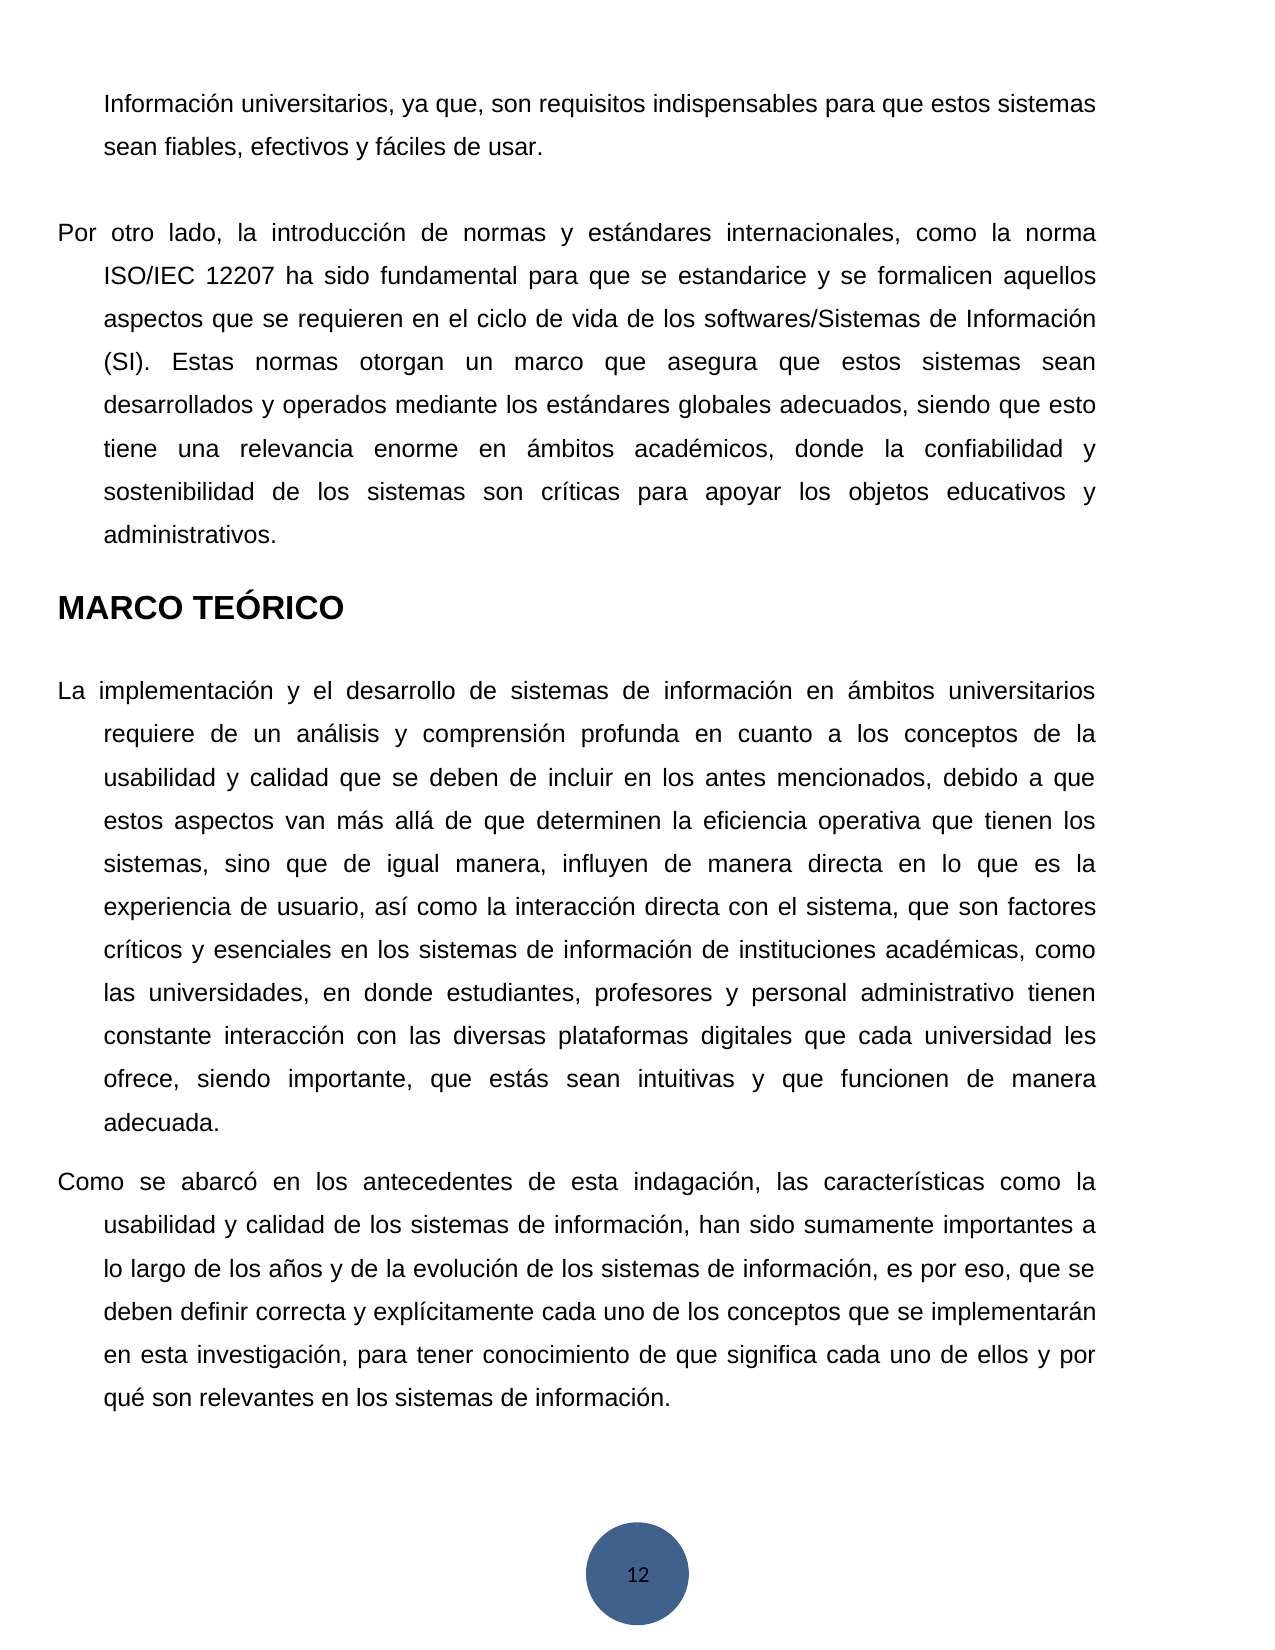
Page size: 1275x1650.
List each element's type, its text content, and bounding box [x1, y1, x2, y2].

text La implementación y el desarrollo de sistemas de información en ámbitos universitarios requiere de un análisis y comprensión profunda en cuanto a los conceptos de la usabilidad y calidad que se deben de incluir en los antes mencionados, debido a que estos aspectos van más allá de que determinen la eficiencia operativa que tienen los sistemas, sino que de igual manera, influyen de manera directa en lo que es la experiencia de usuario, así como la interacción directa con el sistema, que son factores críticos y esenciales en los sistemas de información de instituciones académicas, como las universidades, en donde estudiantes, profesores y personal administrativo tienen constante interacción con las diversas plataformas digitales que cada universidad les ofrece, siendo importante, que estás sean intuitivas y que funcionen de manera adecuada. [57, 676, 1098, 1136]
list Por otro lado, la introducción de normas y estándares internacionales, como la norma ISO/IEC 12207 ha sido fundamental para que se estandarice y se formalicen aquellos aspectos que se requieren en el ciclo de vida de los softwares/Sistemas de Información (SI). Estas normas otorgan un marco que asegura que estos sistemas sean desarrollados y operados mediante los estándares globales adecuados, siendo que esto tiene una relevancia enorme en ámbitos académicos, donde la confiabilidad y sostenibilidad de los sistemas son críticas para apoyar los objetos educativos y administrativos. [57, 218, 1098, 549]
subtitle MARCO TEÓRICO [57, 588, 1098, 626]
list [57, 89, 1098, 161]
text Como se abarcó en los antecedentes de esta indagación, las características como la usabilidad y calidad de los sistemas de información, han sido sumamente importantes a lo largo de los años y de la evolución de los sistemas de información, es por eso, que se deben definir correcta y explícitamente cada uno de los conceptos que se implementarán en esta investigación, para tener conocimiento de que significa cada uno de ellos y por qué son relevantes en los sistemas de información. [57, 1167, 1098, 1412]
